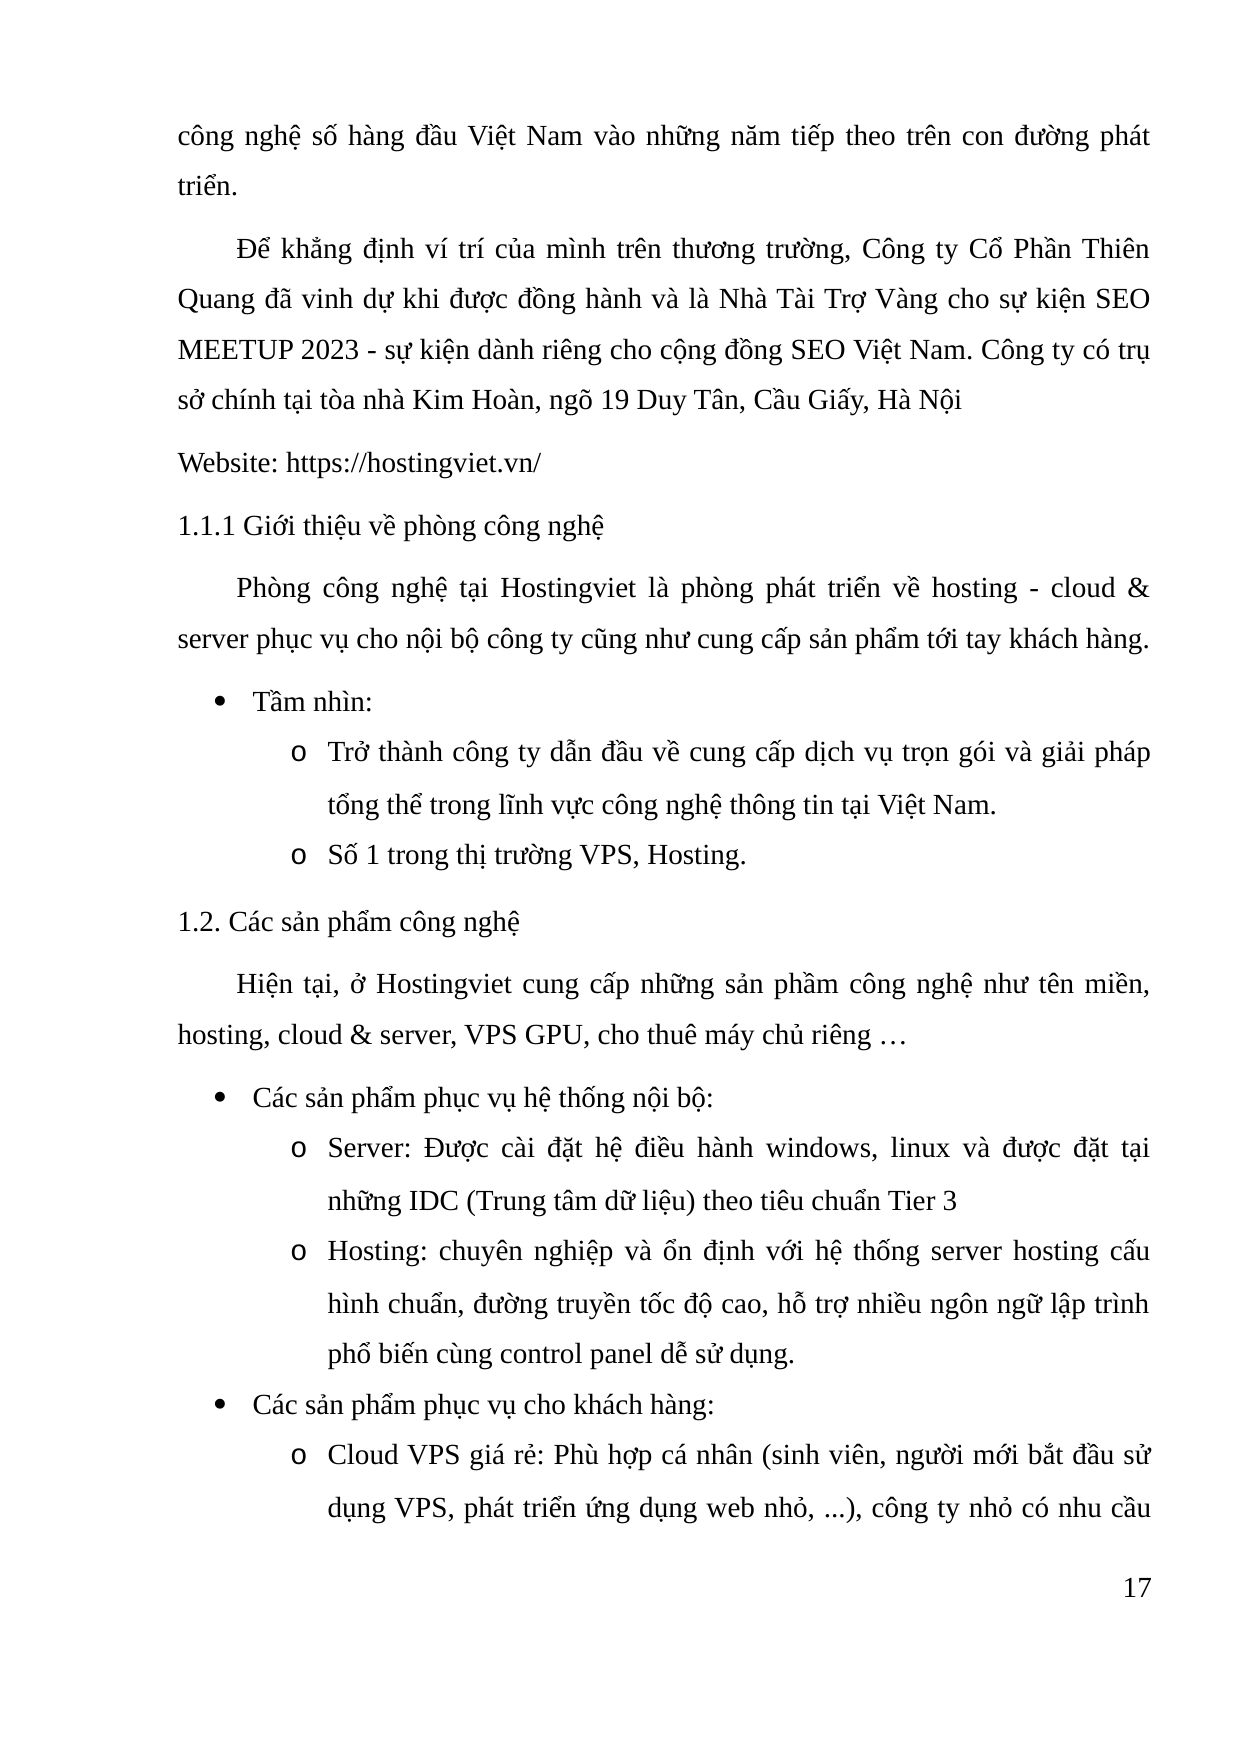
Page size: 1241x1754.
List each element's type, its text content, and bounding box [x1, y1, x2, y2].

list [290, 1437, 1152, 1523]
list Tầm nhìn: [215, 684, 1152, 717]
text Hiện tại, ở Hostingviet cung cấp những sản phầm công nghệ như tên miền, hosting, cloud & server, VPS GPU, cho thuê máy chủ riêng … [177, 967, 1152, 1051]
list Server: Được cài đặt hệ điều hành windows, linux và được đặt tại những IDC (Trung tâm dữ liệu) theo tiêu chuẩn Tier 3 [290, 1130, 1152, 1217]
subtitle 1.2. Các sản phẩm công nghệ [177, 904, 1152, 937]
subtitle 1.1.1 Giới thiệu về phòng công nghệ [177, 508, 1152, 541]
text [177, 118, 1152, 202]
list Số 1 trong thị trường VPS, Hosting. [290, 837, 1152, 873]
text Website: https://hostingviet.vn/ [177, 445, 1152, 478]
list Hosting: chuyên nghiệp và ổn định với hệ thống server hosting cấu hình chuẩn, đường truyền tốc độ cao, hỗ trợ nhiều ngôn ngữ lập trình phổ biến cùng control panel dễ sử dụng. [290, 1233, 1152, 1370]
list Trở thành công ty dẫn đầu về cung cấp dịch vụ trọn gói và giải pháp tổng thể trong lĩnh vực công nghệ thông tin tại Việt Nam. [290, 734, 1152, 821]
text Phòng công nghệ tại Hostingviet là phòng phát triển về hosting - cloud & server phục vụ cho nội bộ công ty cũng như cung cấp sản phẩm tới tay khách hàng. [177, 571, 1152, 654]
text Để khẳng định ví trí của mình trên thương trường, Công ty Cổ Phần Thiên Quang đã vinh dự khi được đồng hành và là Nhà Tài Trợ Vàng cho sự kiện SEO MEETUP 2023 - sự kiện dành riêng cho cộng đồng SEO Việt Nam. Công ty có trụ sở chính tại tòa nhà Kim Hoàn, ngõ 19 Duy Tân, Cầu Giấy, Hà Nội [177, 231, 1152, 416]
list Các sản phẩm phục vụ hệ thống nội bộ: [215, 1080, 1152, 1113]
list Các sản phẩm phục vụ cho khách hàng: [215, 1387, 1152, 1420]
